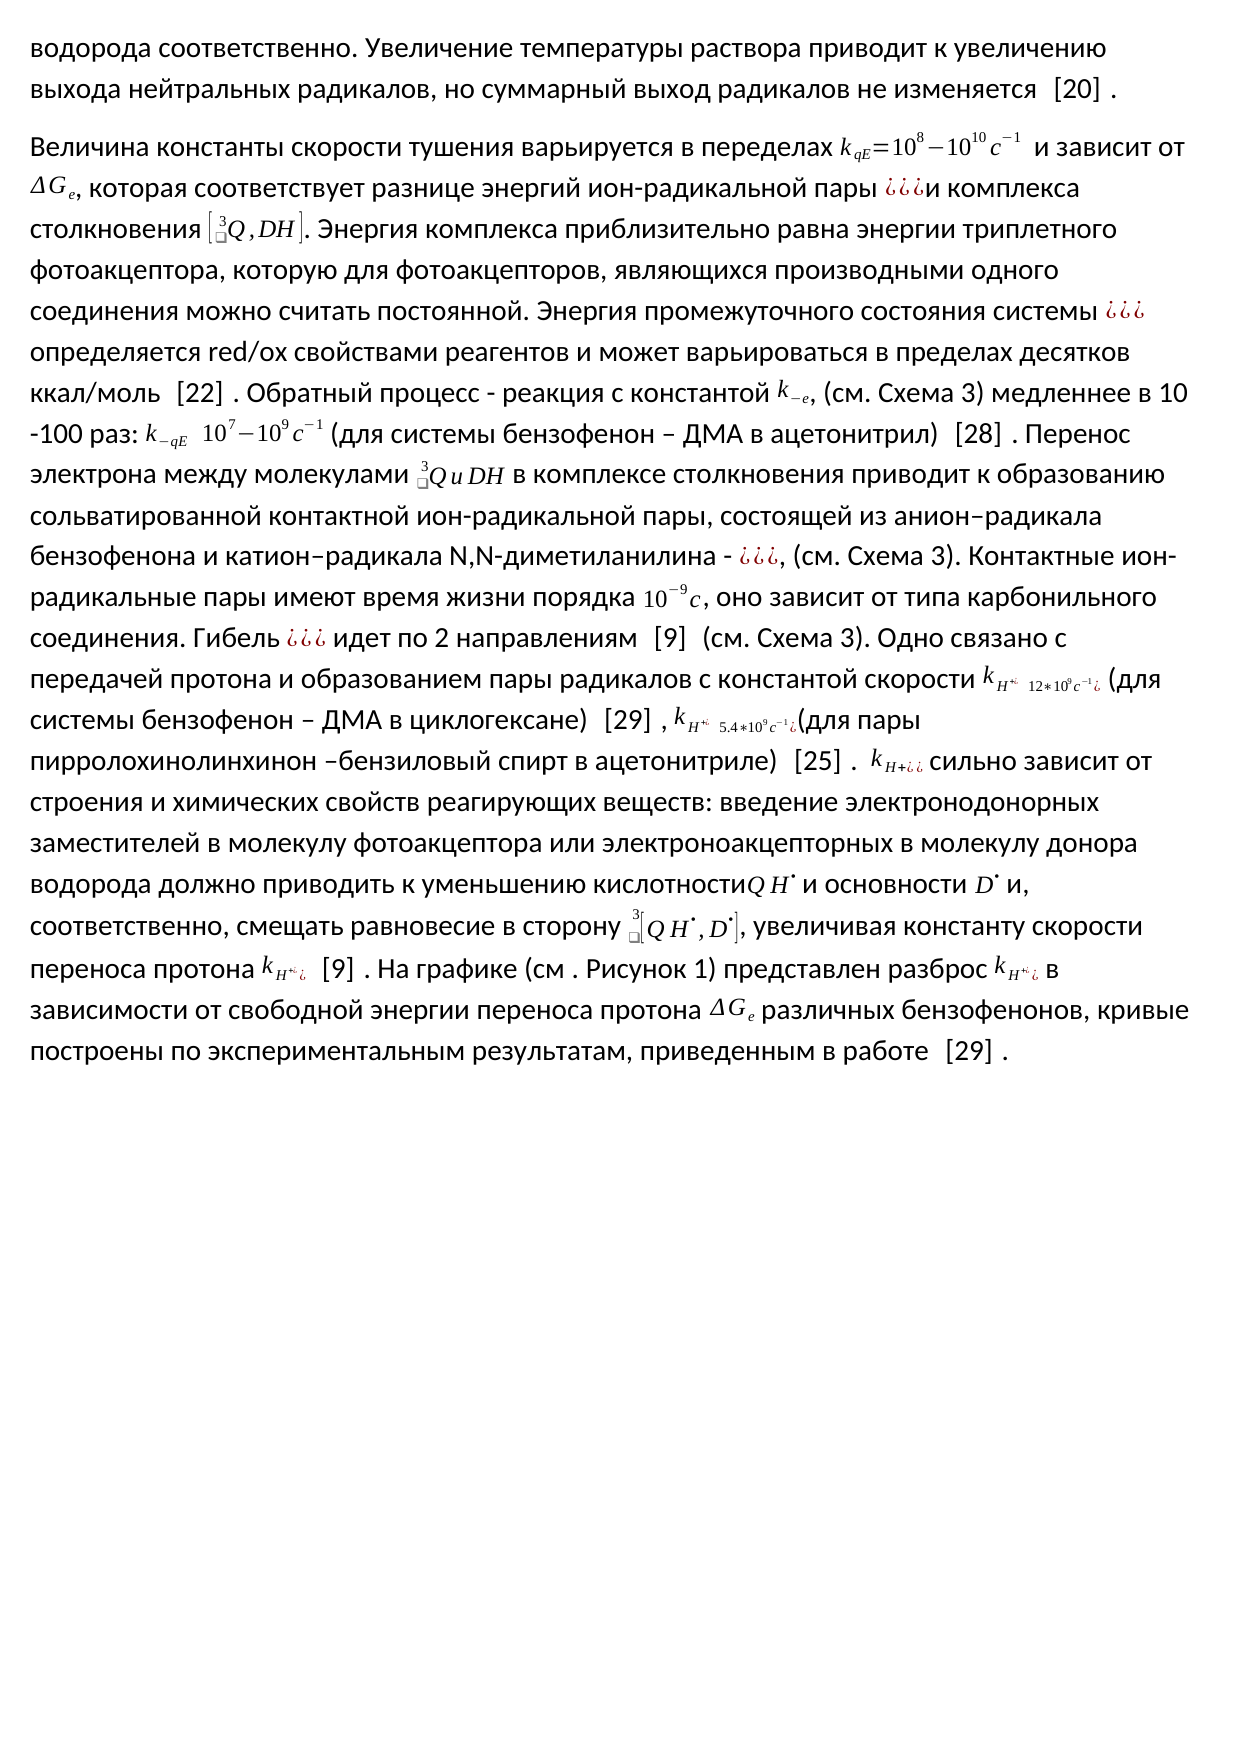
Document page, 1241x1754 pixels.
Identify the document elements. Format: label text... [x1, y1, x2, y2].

text Величина константы скорости тушения варьируется в переделах и зависит от , которая соответствует разнице энергий ион-радикальной пары и комплекса столкновения . Энергия комплекса приблизительно равна энергии триплетного фотоакцептора, которую для фотоакцепторов, являющихся производными одного соединения можно считать постоянной. Энергия промежуточного состояния системы определяется red/ox свойствами реагентов и может варьироваться в пределах десятков ккал/моль . Обратный процесс - реакция с константой , (см. Схема 3) медленнее в 10 -100 раз: (для системы бензофенон – ДМА в ацетонитрил) . Перенос электрона между молекулами в комплексе столкновения приводит к образованию сольватированной контактной ион-радикальной пары, состоящей из анион–радикала бензофенона и катион–радикала N,N-диметиланилина - , (см. Схема 3). Контактные ион-радикальные пары имеют время жизни порядка , оно зависит от типа карбонильного соединения. Гибель идет по 2 направлениям (см. Схема 3). Одно связано с передачей протона и образованием пары радикалов с константой скорости (для системы бензофенон – ДМА в циклогексане) , (для пары пирролохинолинхинон –бензиловый спирт в ацетонитриле) . сильно зависит от строения и химических свойств реагирующих веществ: введение электронодонорных заместителей в молекулу фотоакцептора или электроноакцепторных в молекулу донора водорода должно приводить к уменьшению кислотности и основности и, соответственно, смещать равновесие в сторону , увеличивая константу скорости переноса протона . На графике (см . Рисунок 1) представлен разброс в зависимости от свободной энергии переноса протона различных бензофенонов, кривые построены по экспериментальным результатам, приведенным в работе . [29, 128, 1196, 1068]
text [29, 29, 1196, 106]
